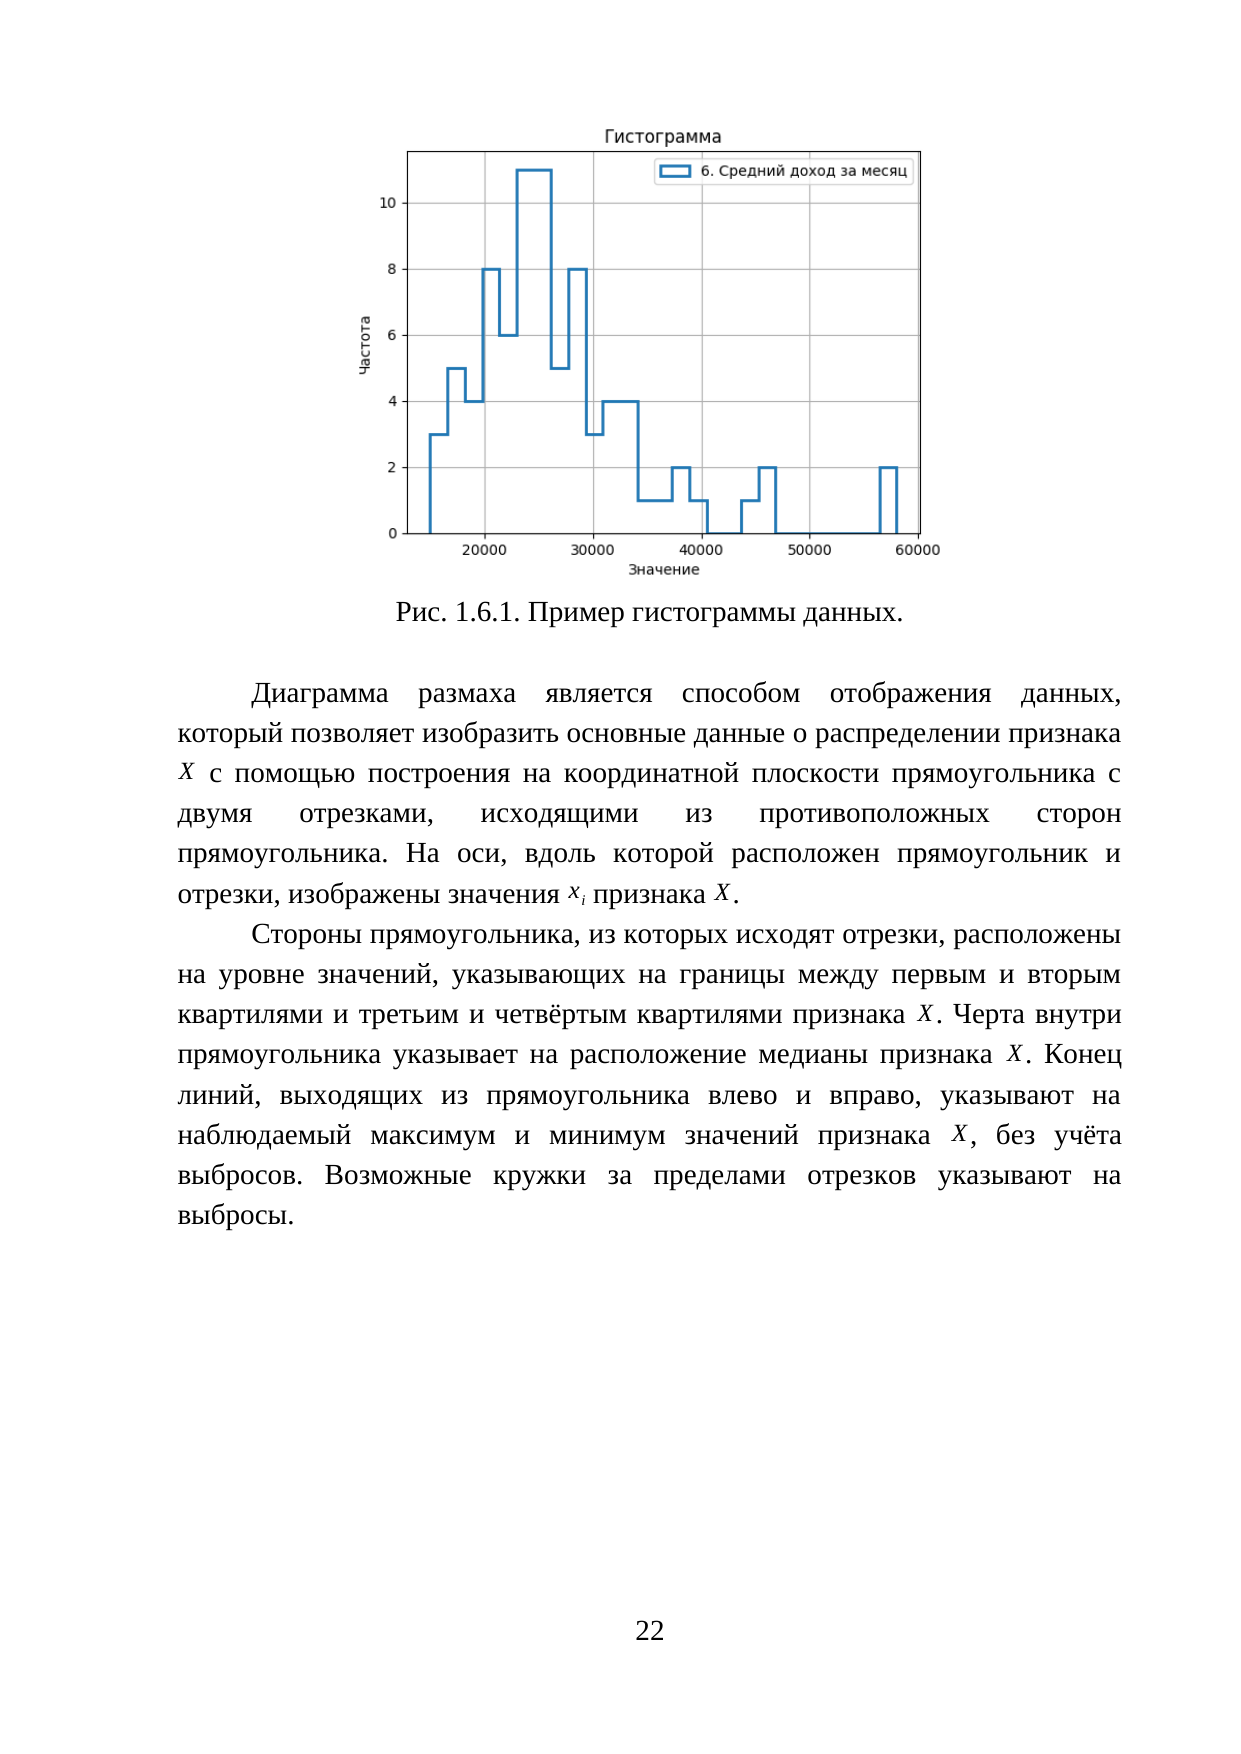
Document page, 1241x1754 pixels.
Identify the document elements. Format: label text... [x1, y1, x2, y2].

picture [348, 118, 951, 588]
text Рис. 1.6.1. Пример гистограммы данных. [177, 594, 1122, 628]
text Стороны прямоугольника, из которых исходят отрезки, расположены на уровне значений, указывающих на границы между первым и вторым квартилями и третьим и четвёртым квартилями признака . Черта внутри прямоугольника указывает на расположение медианы признака . Конец линий, выходящих из прямоугольника влево и вправо, указывают на наблюдаемый максимум и минимум значений признака , без учёта выбросов. Возможные кружки за пределами отрезков указывают на выбросы. [177, 916, 1122, 1231]
text Диаграмма размаха является способом отображения данных, который позволяет изобразить основные данные о распределении признака с помощью построения на координатной плоскости прямоугольника с двумя отрезками, исходящими из противоположных сторон прямоугольника. На оси, вдоль которой расположен прямоугольник и отрезки, изображены значения признака . [177, 675, 1122, 909]
